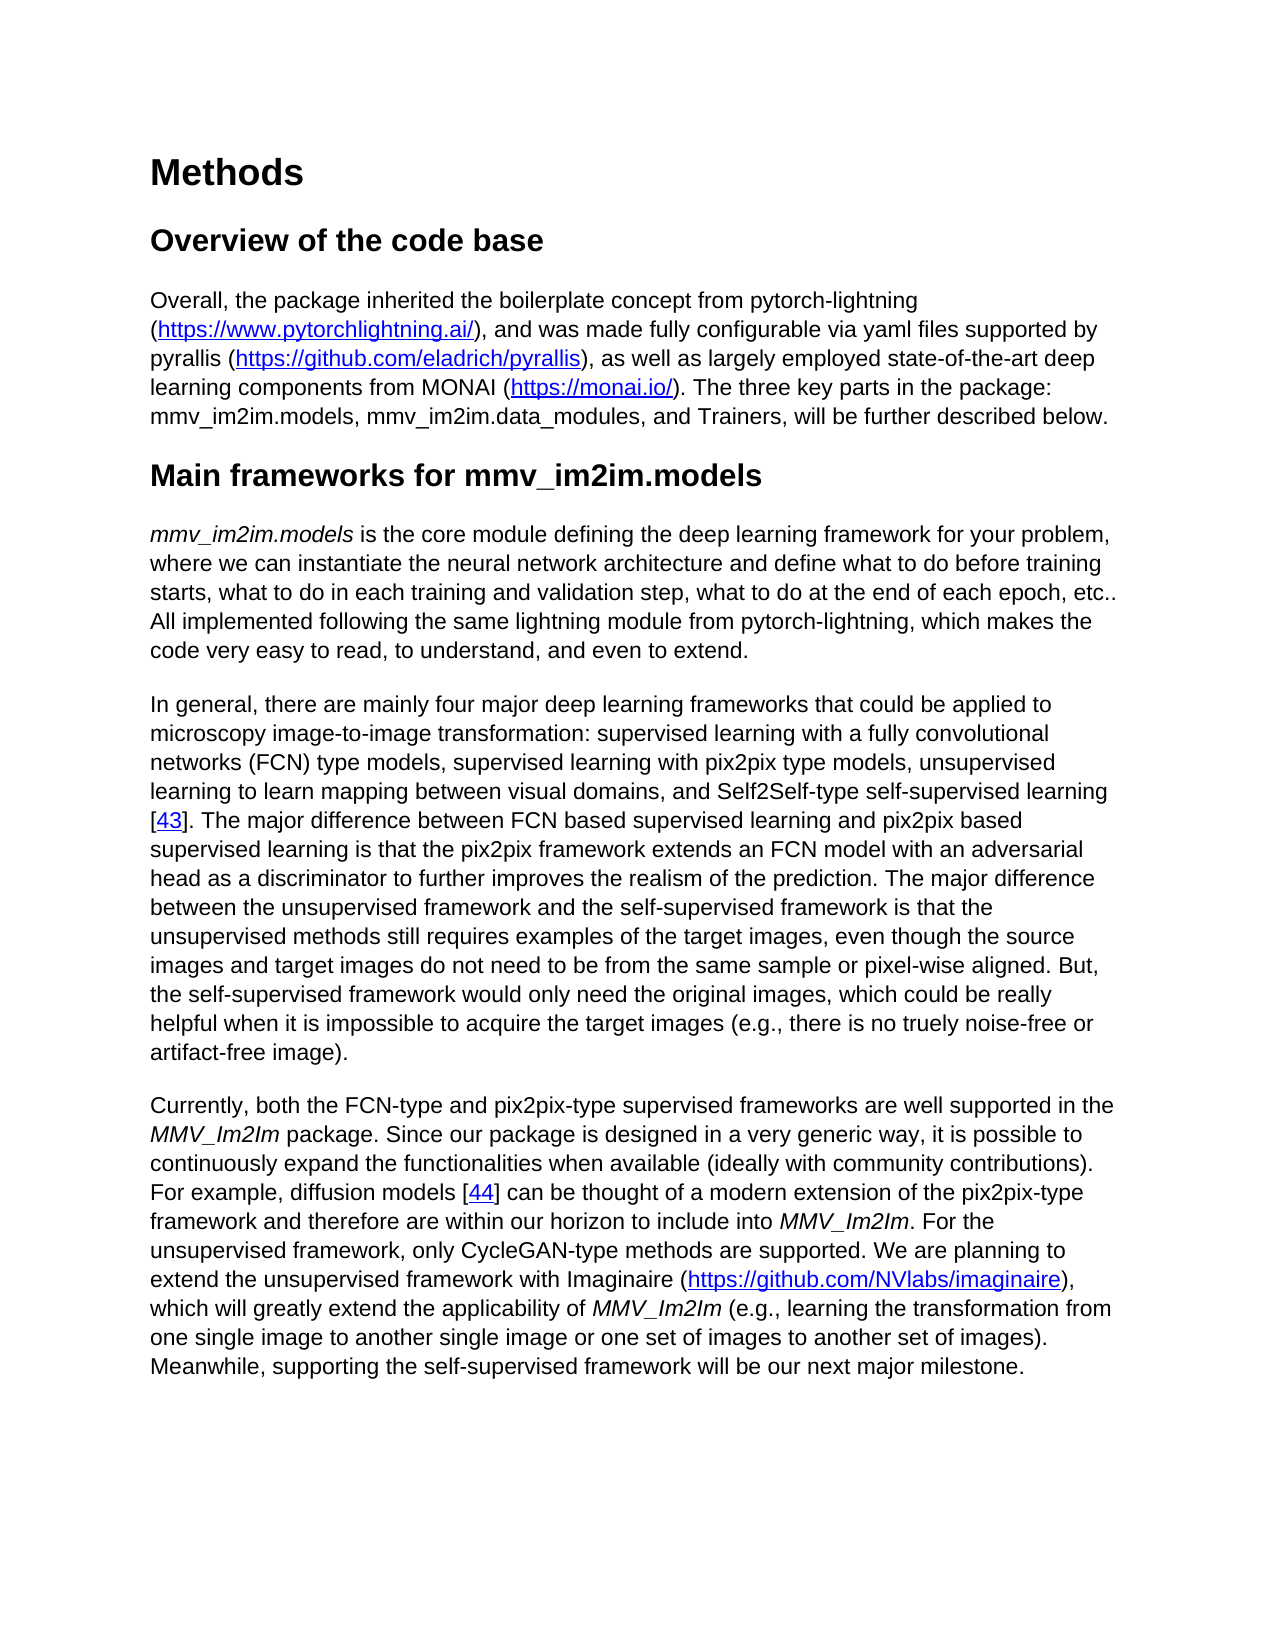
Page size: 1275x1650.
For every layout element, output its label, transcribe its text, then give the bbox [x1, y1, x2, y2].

subtitle Methods [150, 150, 1125, 193]
text Overall, the package inherited the boilerplate concept from pytorch-lightning (https://www.pytorchlightning.ai/), and was made fully configurable via yaml files supported by pyrallis (https://github.com/eladrich/pyrallis), as well as largely employed state-of-the-art deep learning components from MONAI (https://monai.io/). The three key parts in the package: mmv_im2im.models, mmv_im2im.data_modules, and Trainers, will be further described below. [150, 287, 1125, 429]
text Currently, both the FCN-type and pix2pix-type supervised frameworks are well supported in the MMV_Im2Im package. Since our package is designed in a very generic way, it is possible to continuously expand the functionalities when available (ideally with community contributions). For example, diffusion models [44] can be thought of a modern extension of the pix2pix-type framework and therefore are within our horizon to include into MMV_Im2Im. For the unsupervised framework, only CycleGAN-type methods are supported. We are planning to extend the unsupervised framework with Imaginaire (https://github.com/NVlabs/imaginaire), which will greatly extend the applicability of MMV_Im2Im (e.g., learning the transformation from one single image to another single image or one set of images to another set of images). Meanwhile, supporting the self-supervised framework will be our next major milestone. [150, 1092, 1125, 1379]
subtitle Overview of the code base [150, 222, 1125, 258]
subtitle Main frameworks for mmv_im2im.models [150, 457, 1125, 493]
text mmv_im2im.models is the core module defining the deep learning framework for your problem, where we can instantiate the neural network architecture and define what to do before training starts, what to do in each training and validation step, what to do at the end of each epoch, etc.. All implemented following the same lightning module from pytorch-lightning, which makes the code very easy to read, to understand, and even to extend. [150, 521, 1125, 663]
text In general, there are mainly four major deep learning frameworks that could be applied to microscopy image-to-image transformation: supervised learning with a fully convolutional networks (FCN) type models, supervised learning with pix2pix type models, unsupervised learning to learn mapping between visual domains, and Self2Self-type self-supervised learning [43]. The major difference between FCN based supervised learning and pix2pix based supervised learning is that the pix2pix framework extends an FCN model with an adversarial head as a discriminator to further improves the realism of the prediction. The major difference between the unsupervised framework and the self-supervised framework is that the unsupervised methods still requires examples of the target images, even though the source images and target images do not need to be from the same sample or pixel-wise aligned. But, the self-supervised framework would only need the original images, which could be really helpful when it is impossible to acquire the target images (e.g., there is no truely noise-free or artifact-free image). [150, 691, 1125, 1065]
